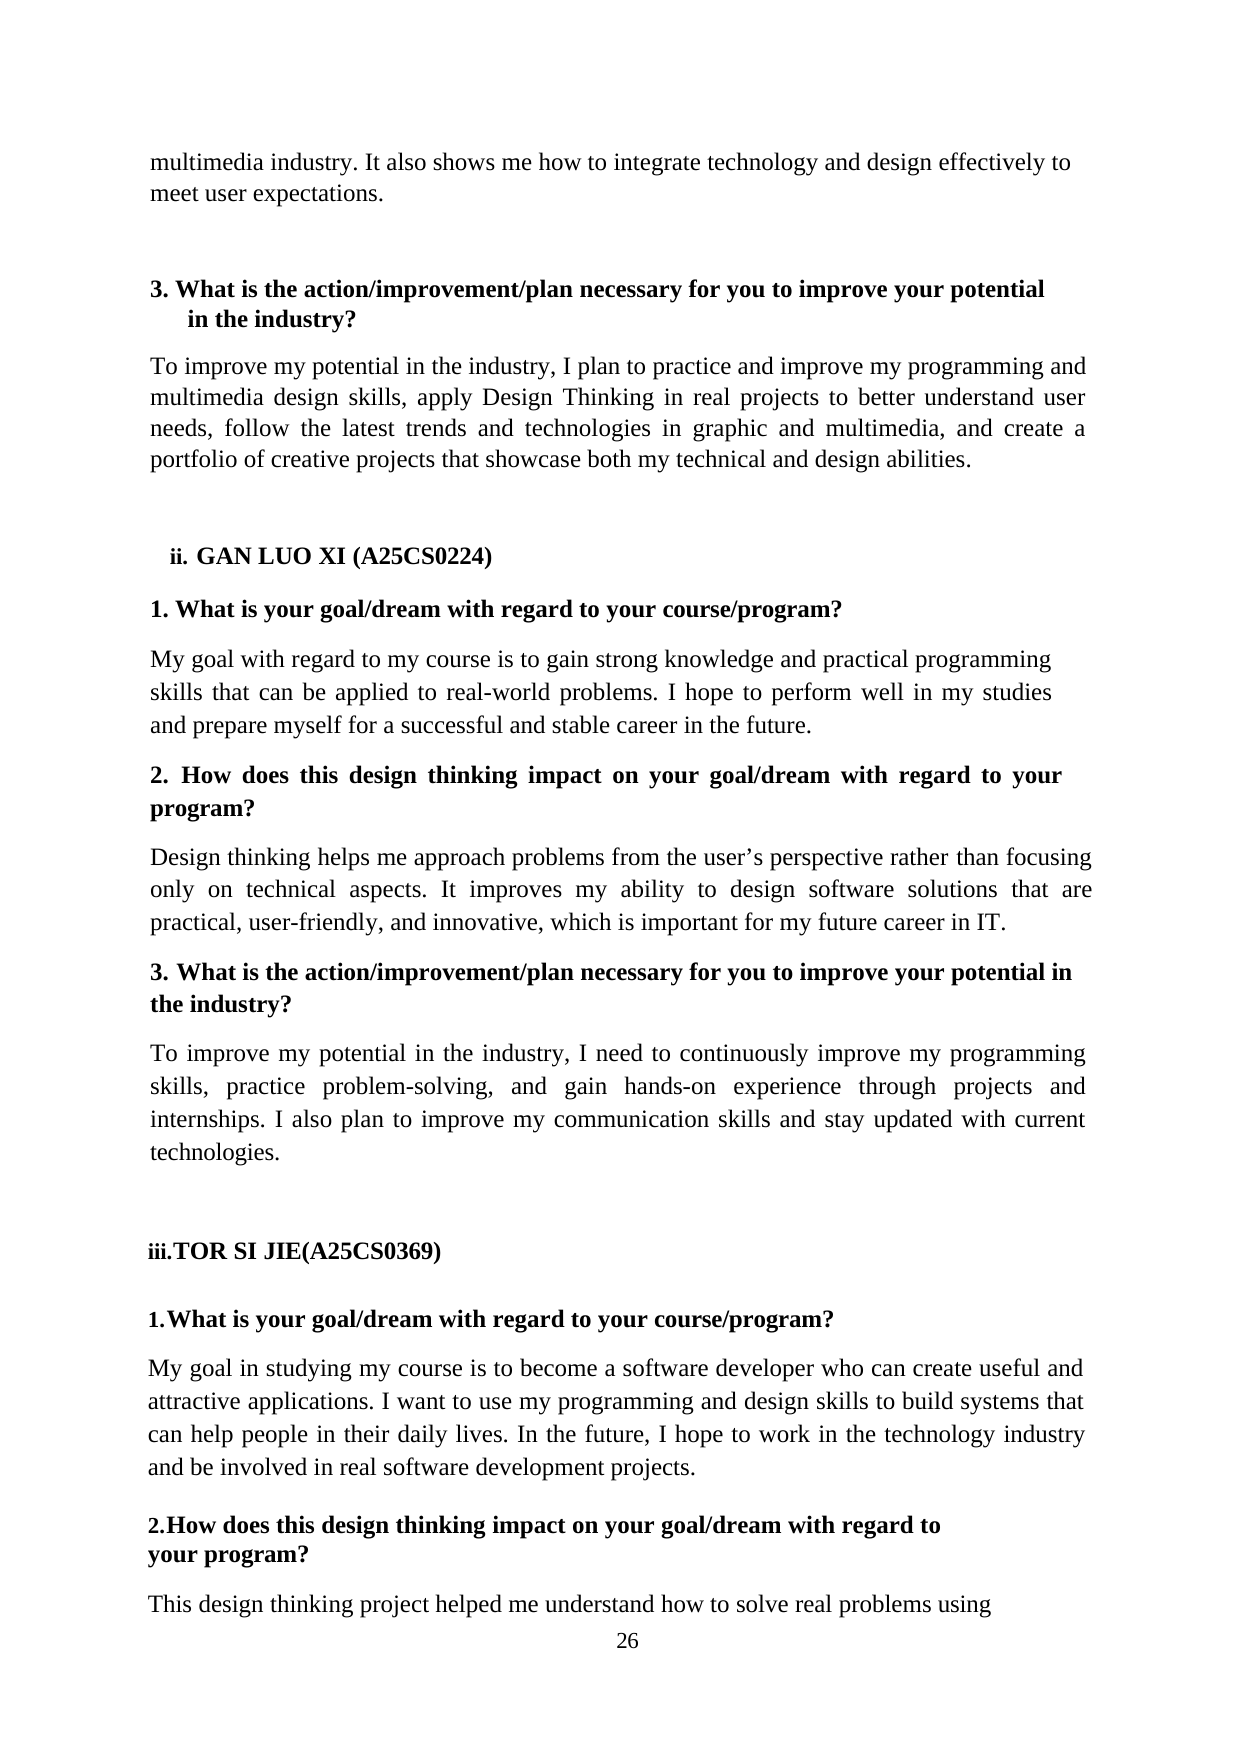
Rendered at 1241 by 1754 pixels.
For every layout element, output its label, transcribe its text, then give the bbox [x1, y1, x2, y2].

subtitle GAN LUO XI (A25CS0224) [169, 541, 1107, 569]
text To improve my potential in the industry, I need to continuously improve my programming skills, practice problem-solving, and gain hands-on experience through projects and internships. I also plan to improve my communication skills and stay updated with current technologies. [150, 1038, 1087, 1166]
subtitle TOR SI JIE(A25CS0369) [148, 1236, 1107, 1265]
subtitle What is the action/improvement/plan necessary for you to improve your potential in the industry? [150, 274, 1071, 333]
text To improve my potential in the industry, I plan to practice and improve my programming and multimedia design skills, apply Design Thinking in real projects to better understand user needs, follow the latest trends and technologies in graphic and multimedia, and create a portfolio of creative projects that showcase both my technical and design abilities. [150, 351, 1087, 473]
text Design thinking helps me approach problems from the user’s perspective rather than focusing only on technical aspects. It improves my ability to design software solutions that are practical, user-friendly, and innovative, which is important for my future career in IT. [150, 842, 1092, 935]
text My goal in studying my course is to become a software developer who can create useful and attractive applications. I want to use my programming and design skills to build systems that can help people in their daily lives. In the future, I hope to work in the technology industry and be involved in real software development projects. [148, 1353, 1085, 1481]
subtitle How does this design thinking impact on your goal/dream with regard to your program? [150, 761, 1087, 822]
subtitle What is the action/improvement/plan necessary for you to improve your potential in the industry? [150, 957, 1086, 1018]
text This design thinking project helped me understand how to solve real problems using [148, 1589, 1107, 1617]
subtitle How does this design thinking impact on your goal/dream with regard to your program? [148, 1510, 996, 1567]
text My goal with regard to my course is to gain strong knowledge and practical programming skills that can be applied to real-world problems. I hope to perform well in my studies and prepare myself for a successful and stable career in the future. [150, 644, 1052, 739]
text multimedia industry. It also shows me how to integrate technology and design effectively to meet user expectations. [150, 147, 1107, 207]
subtitle What is your goal/dream with regard to your course/program? [148, 1304, 1107, 1333]
subtitle What is your goal/dream with regard to your course/program? [150, 594, 1107, 623]
